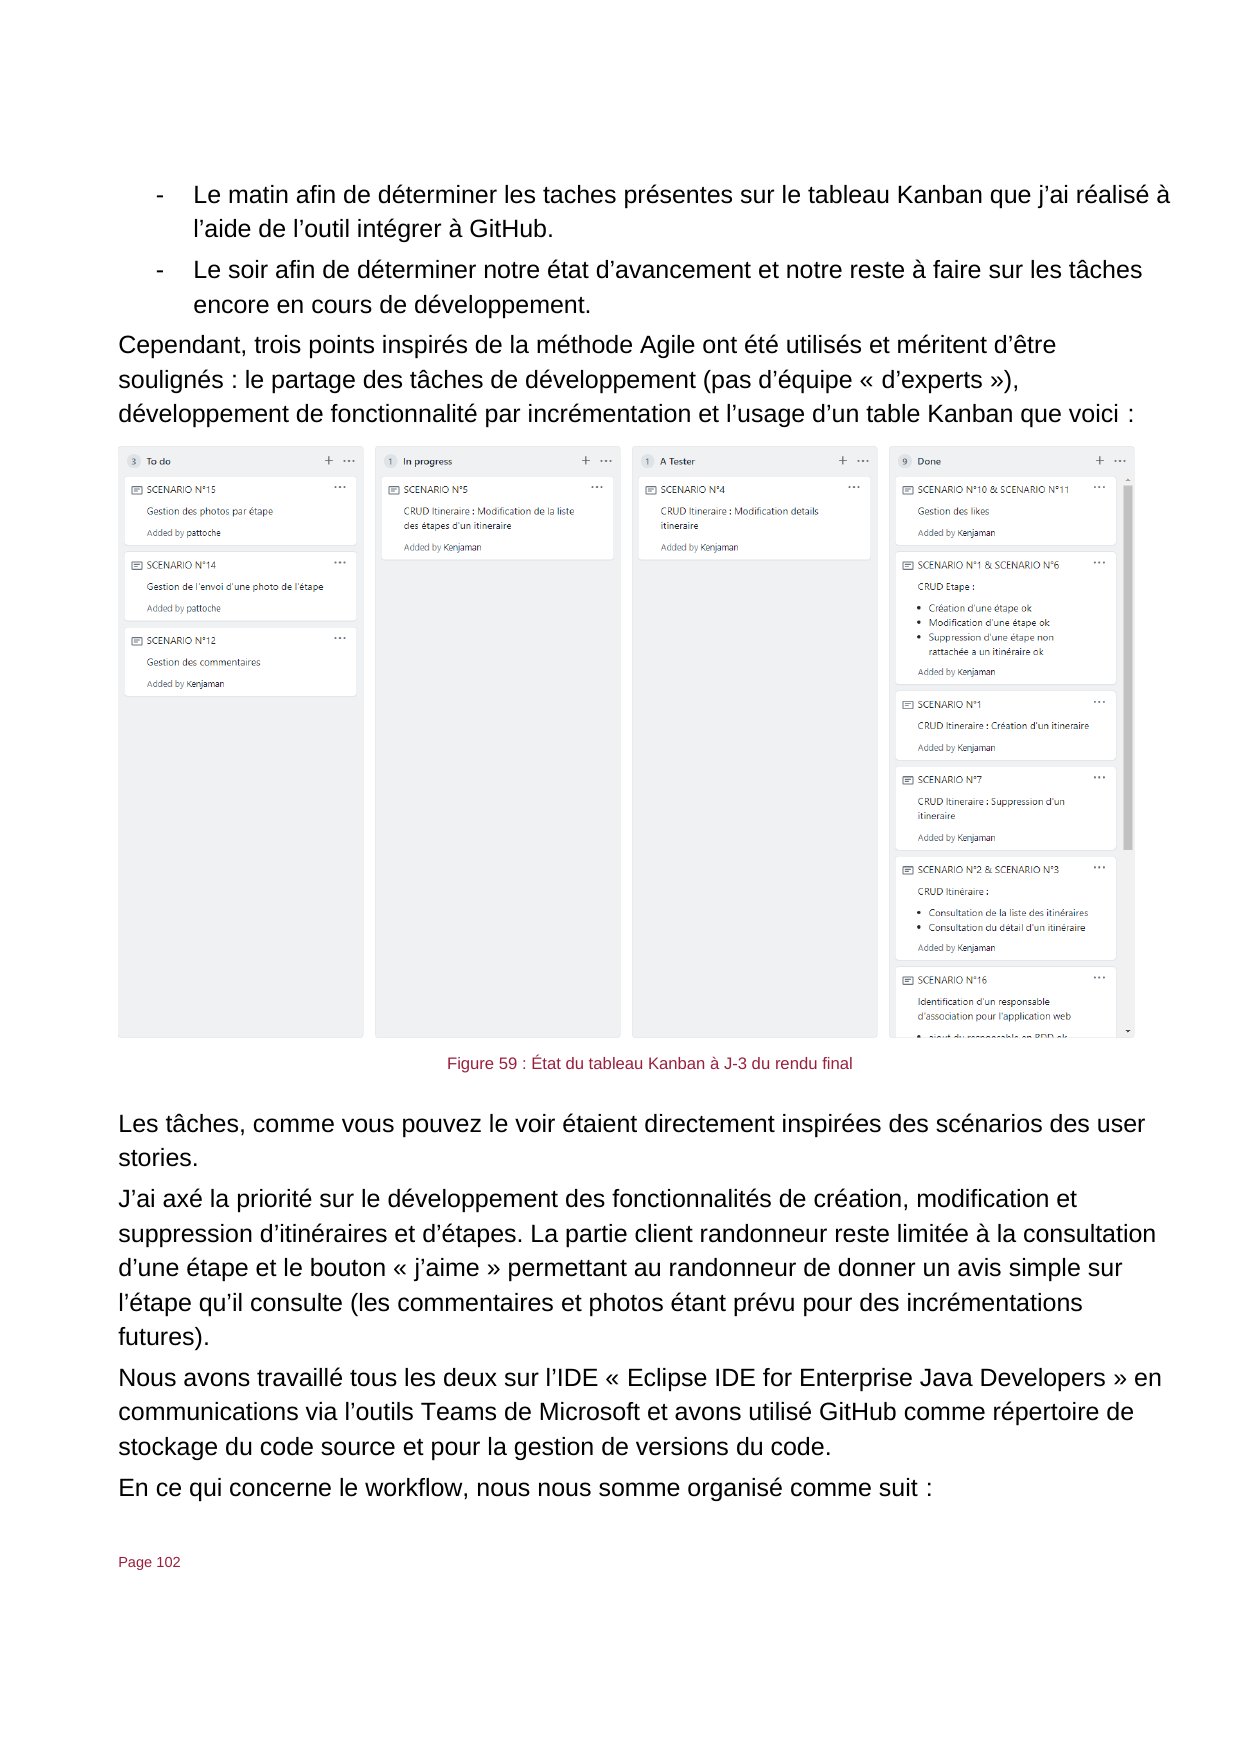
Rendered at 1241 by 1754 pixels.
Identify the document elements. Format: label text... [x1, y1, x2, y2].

text Les tâches, comme vous pouvez le voir étaient directement inspirées des scénarios des user stories. [118, 1109, 1181, 1172]
text Figure 59 : État du tableau Kanban à J-3 du rendu final [118, 1054, 1181, 1073]
text J’ai axé la priorité sur le développement des fonctionnalités de création, modification et suppression d’itinéraires et d’étapes. La partie client randonneur reste limitée à la consultation d’une étape et le bouton « j’aime » permettant au randonneur de donner un avis simple sur l’étape qu’il consulte (les commentaires et photos étant prévu pour des incrémentations futures). [118, 1184, 1181, 1351]
list Le soir afin de déterminer notre état d’avancement et notre reste à faire sur les tâches encore en cours de développement. [156, 255, 1181, 318]
picture [118, 440, 1137, 1044]
list Le matin afin de déterminer les taches présentes sur le tableau Kanban que j’ai réalisé à l’aide de l’outil intégrer à GitHub. [156, 180, 1181, 243]
text Cependant, trois points inspirés de la méthode Agile ont été utilisés et méritent d’être soulignés : le partage des tâches de développement (pas d’équipe « d’experts »), développement de fonctionnalité par incrémentation et l’usage d’un table Kanban que voici : [118, 330, 1181, 428]
text En ce qui concerne le workflow, nous nous somme organisé comme suit : [118, 1472, 1181, 1501]
text Nous avons travaillé tous les deux sur l’IDE « Eclipse IDE for Enterprise Java Developers » en communications via l’outils Teams de Microsoft et avons utilisé GitHub comme répertoire de stockage du code source et pour la gestion de versions du code. [118, 1363, 1181, 1461]
